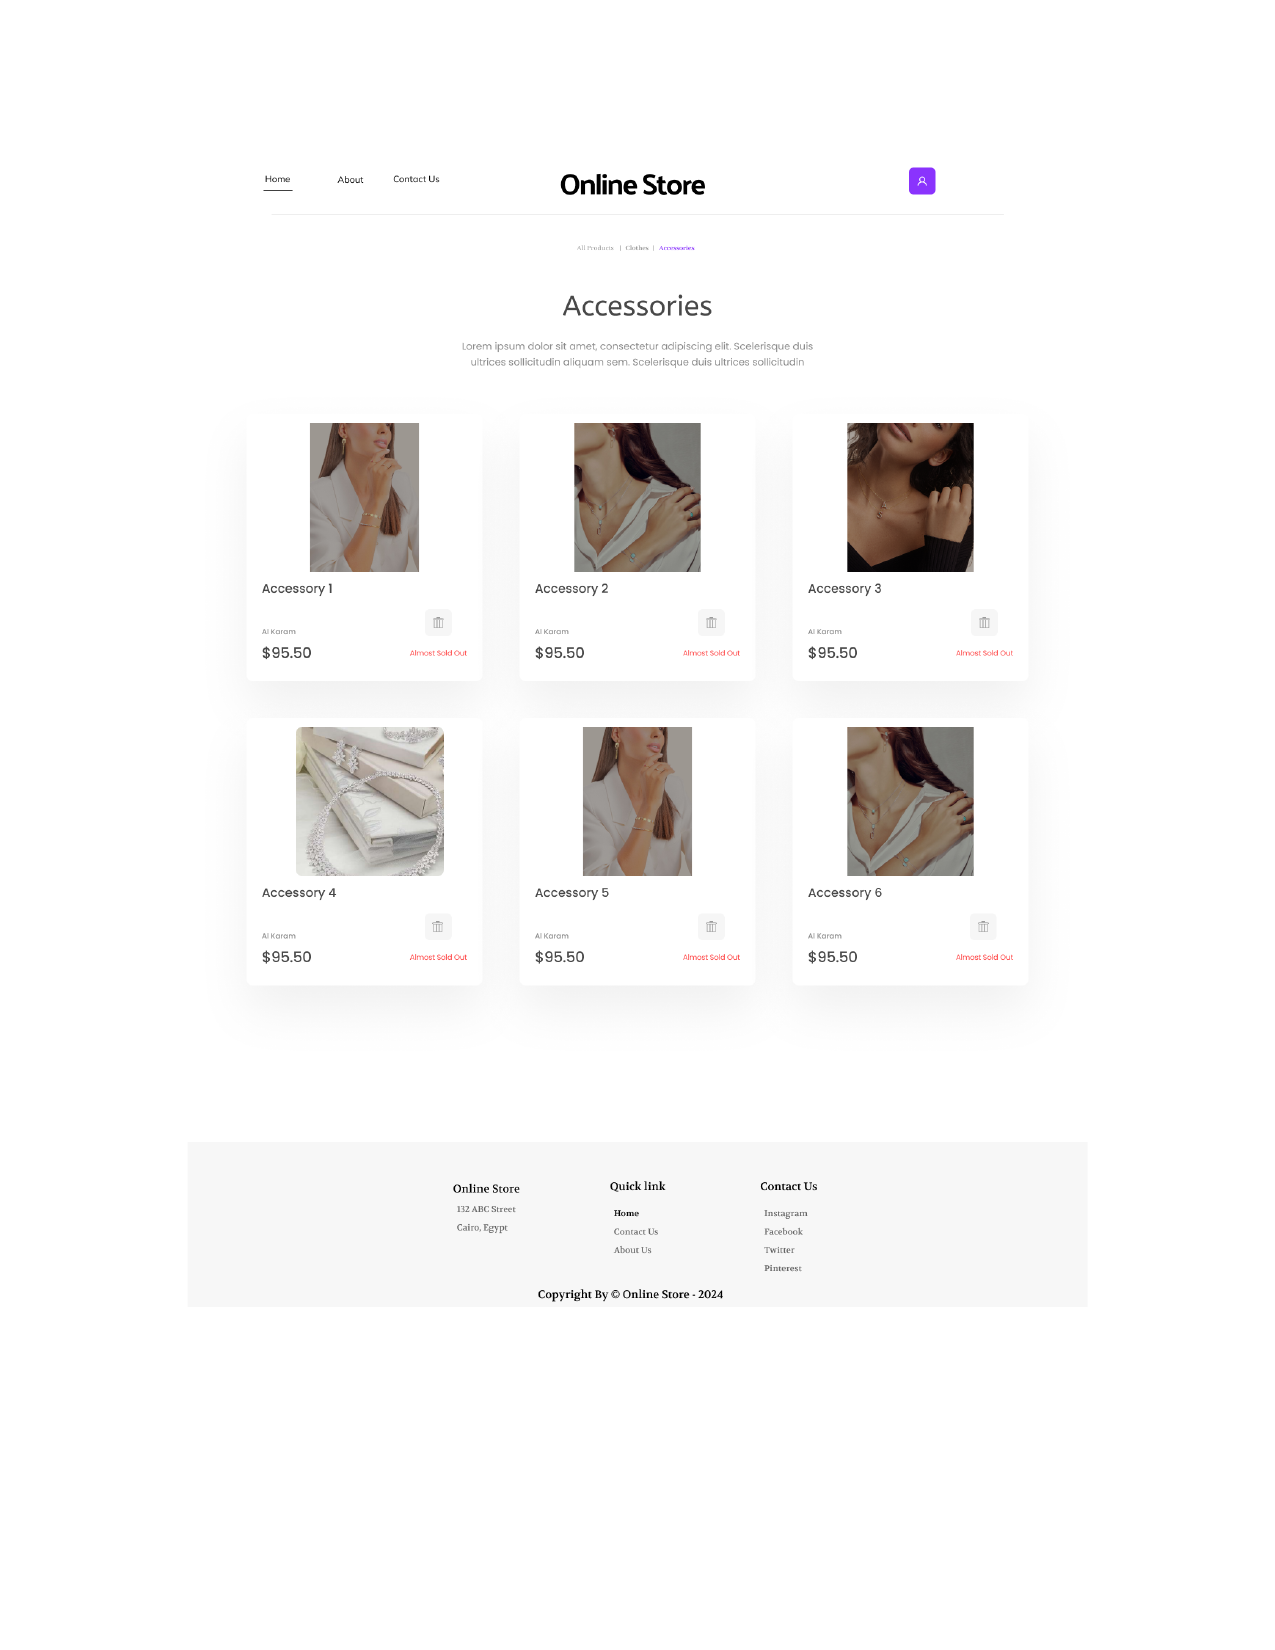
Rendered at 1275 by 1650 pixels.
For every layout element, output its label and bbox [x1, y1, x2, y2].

picture [187, 150, 1088, 1307]
